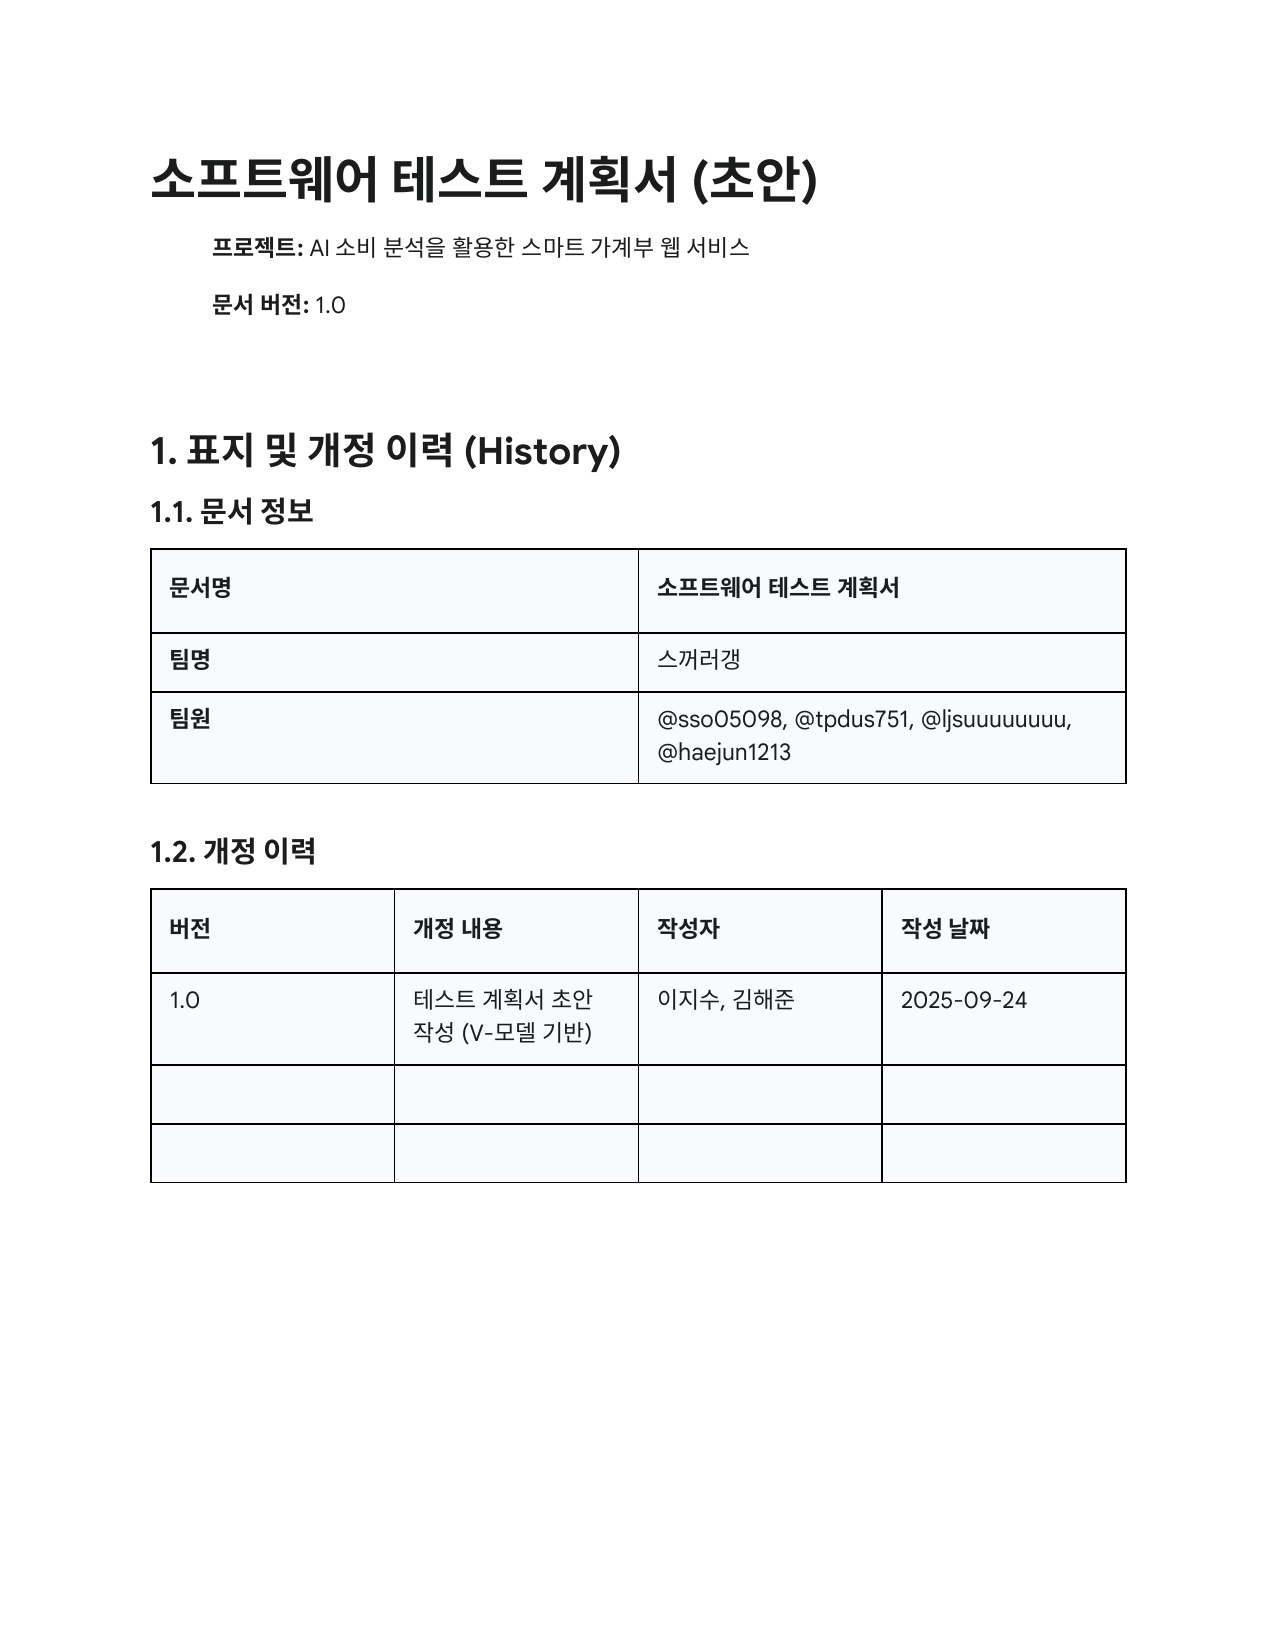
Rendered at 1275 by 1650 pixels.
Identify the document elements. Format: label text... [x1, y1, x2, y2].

subtitle 1.1. 문서 정보 [150, 494, 1125, 530]
table_header 문서명 [152, 550, 638, 632]
table_cell 1.0 [152, 974, 394, 1064]
table_cell [883, 1066, 1125, 1123]
table_header 버전 [152, 890, 394, 972]
table_cell [639, 1125, 881, 1182]
table_cell 팀명 [152, 634, 638, 691]
table_cell [639, 1066, 881, 1123]
subtitle 소프트웨어 테스트 계획서 (초안) [150, 150, 1125, 213]
table_cell 팀원 [152, 693, 638, 783]
table_cell [152, 1125, 394, 1182]
table_header 소프트웨어 테스트 계획서 [639, 550, 1125, 632]
table_cell [395, 1066, 638, 1123]
text 문서 버전: 1.0 [212, 292, 1062, 320]
table_header 작성 날짜 [883, 890, 1125, 972]
text 프로젝트: AI 소비 분석을 활용한 스마트 가계부 웹 서비스 [212, 234, 1062, 263]
table_cell 테스트 계획서 초안 작성 (V-모델 기반) [395, 974, 638, 1064]
table_cell 스꺼러갱 [639, 634, 1125, 691]
table_cell 2025-09-24 [883, 974, 1125, 1064]
table_cell 이지수, 김해준 [639, 974, 881, 1064]
table_header 개정 내용 [395, 890, 638, 972]
table_cell [152, 1066, 394, 1123]
table_header 작성자 [639, 890, 881, 972]
table_cell [395, 1125, 638, 1182]
subtitle 1. 표지 및 개정 이력 (History) [150, 428, 1125, 475]
table_cell [883, 1125, 1125, 1182]
subtitle 1.2. 개정 이력 [150, 834, 1125, 871]
table_cell @sso05098, @tpdus751, @ljsuuuuuuuu, @haejun1213 [639, 693, 1125, 783]
